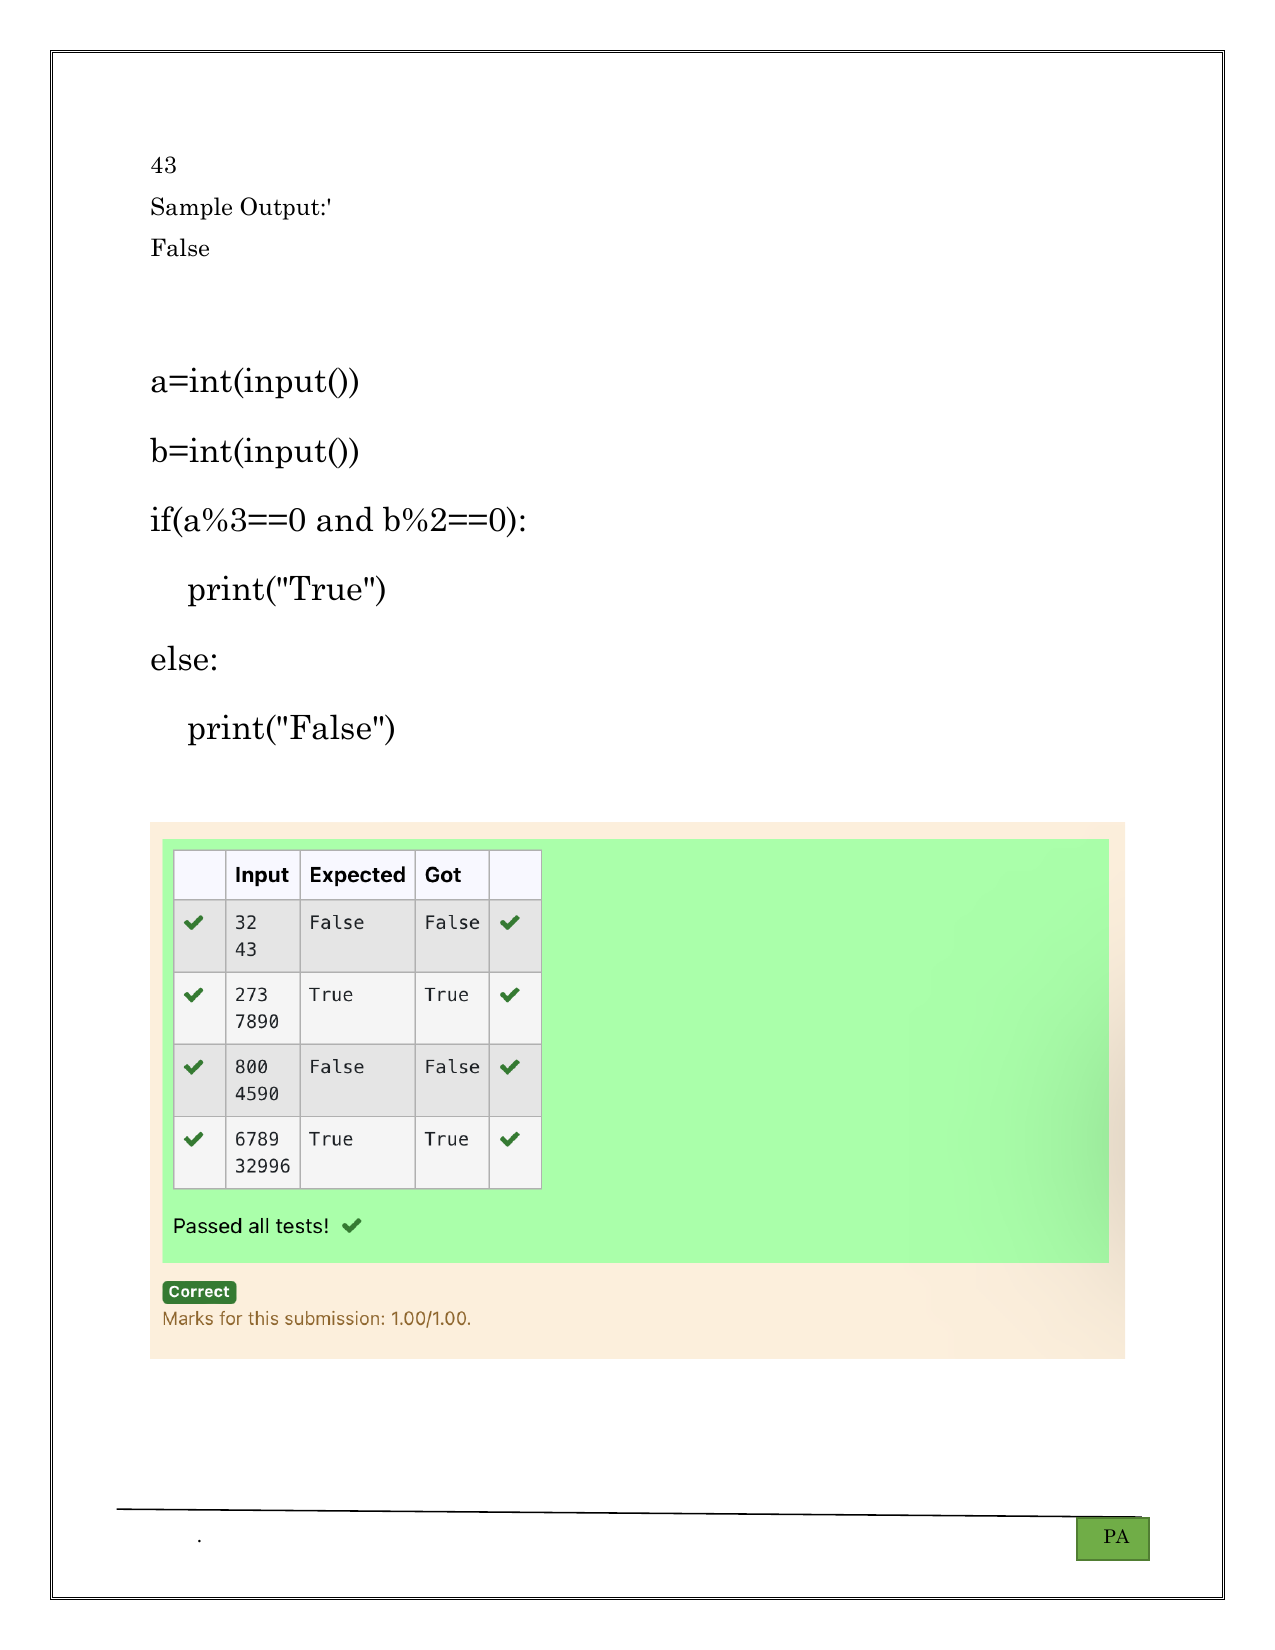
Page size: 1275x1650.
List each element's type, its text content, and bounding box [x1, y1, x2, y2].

text else: [150, 637, 1125, 677]
text 43 [150, 150, 1125, 179]
text a=int(input()) [150, 360, 1125, 400]
picture [150, 817, 1125, 1359]
text Sample Output:' [150, 191, 1125, 220]
text b=int(input()) [150, 429, 1125, 469]
text print("False") [150, 706, 1125, 746]
text print("True") [150, 568, 1125, 608]
text if(a%3==0 and b%2==0): [150, 498, 1125, 539]
text False [150, 233, 1125, 262]
